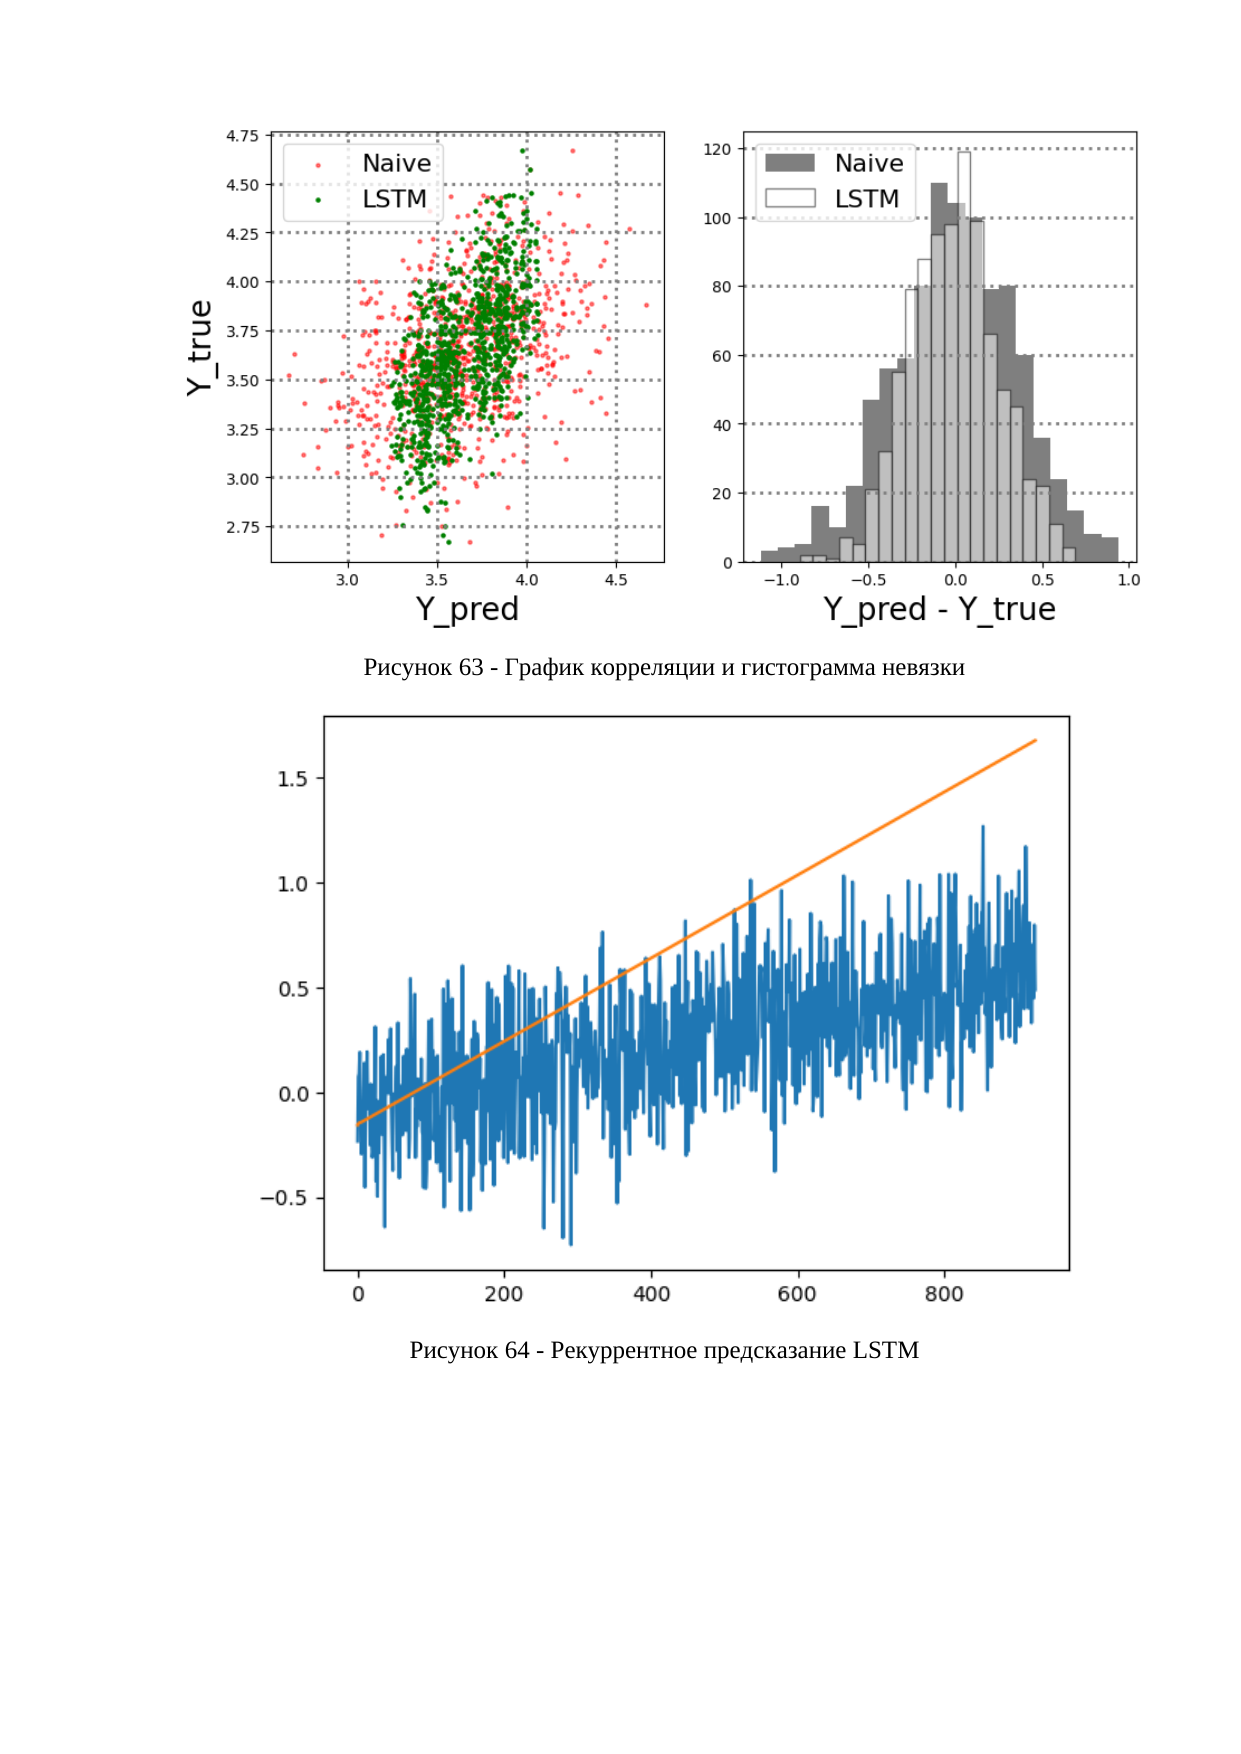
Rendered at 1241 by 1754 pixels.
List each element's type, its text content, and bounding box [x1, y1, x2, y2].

picture [244, 701, 1084, 1321]
picture [177, 118, 1152, 638]
